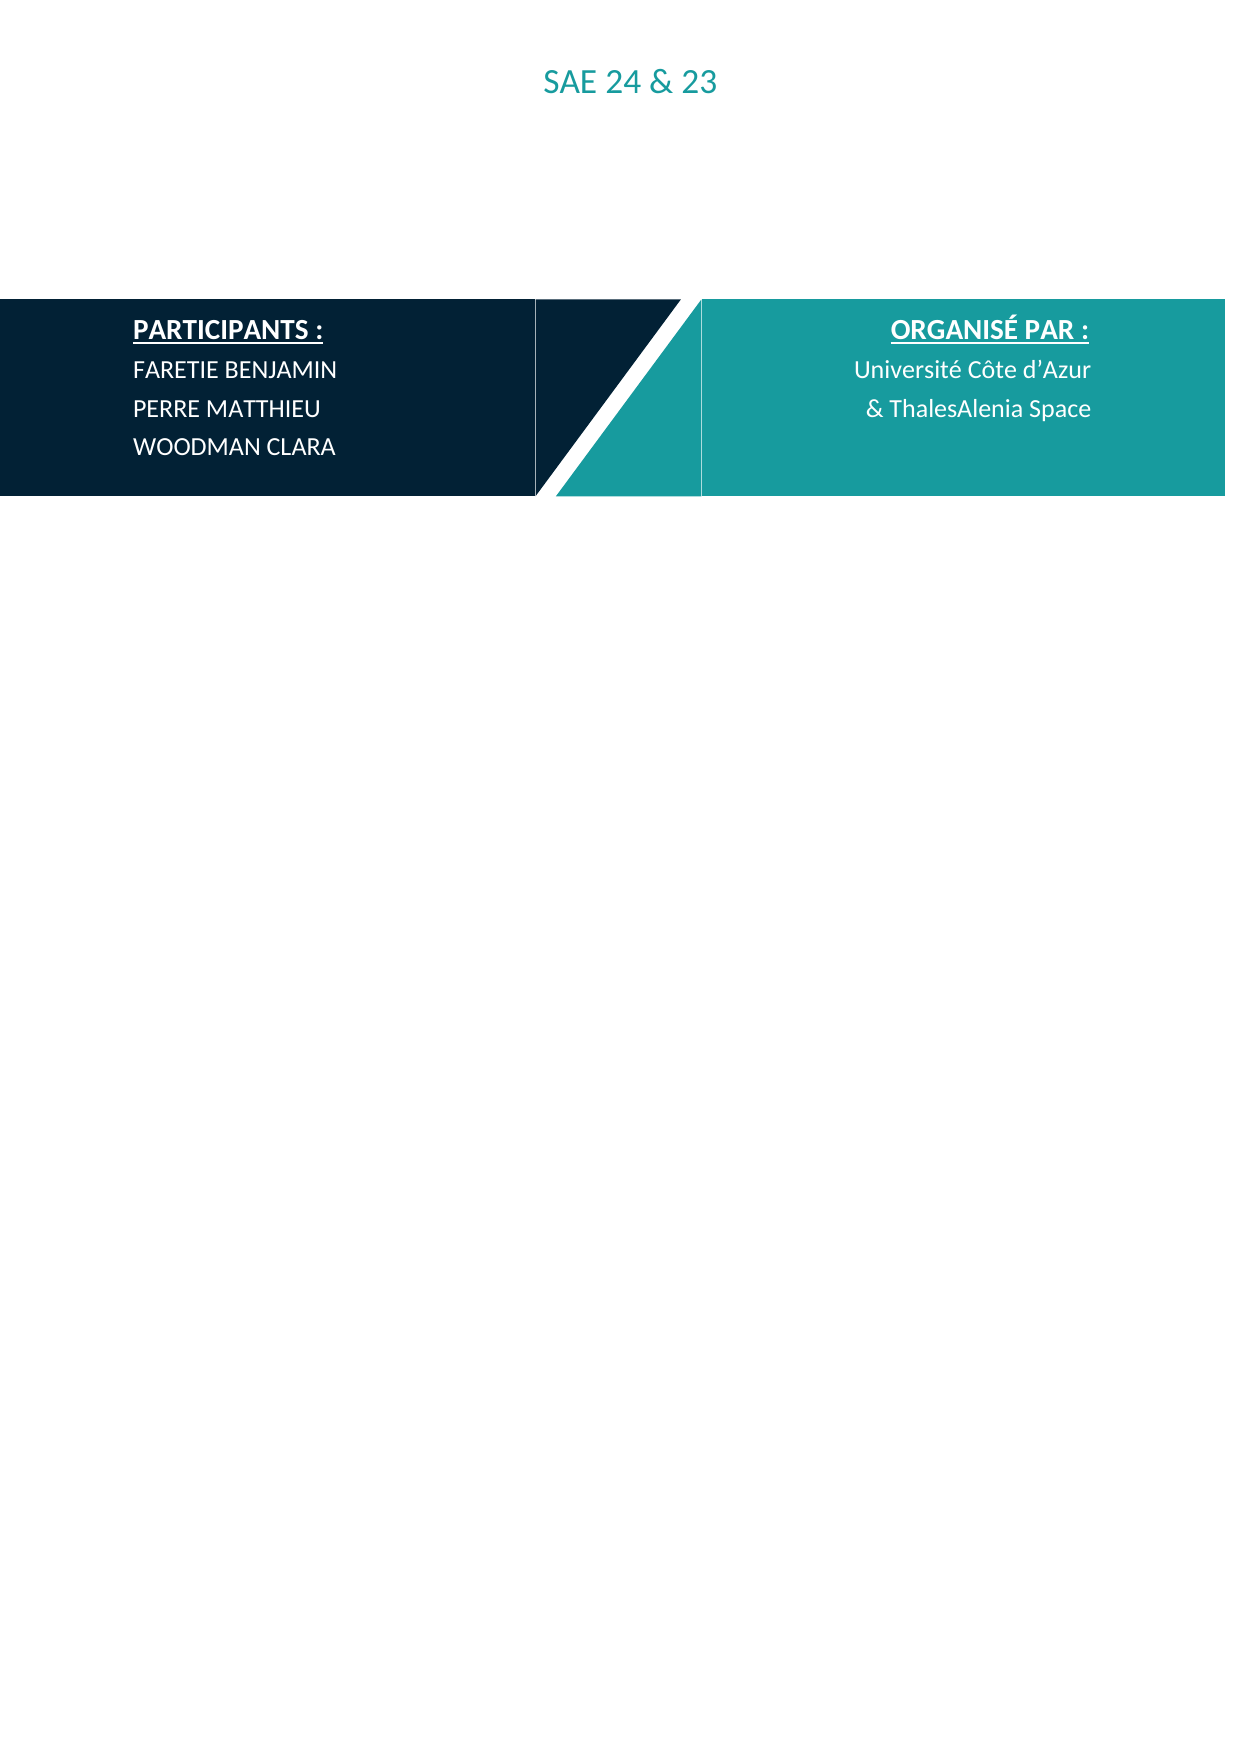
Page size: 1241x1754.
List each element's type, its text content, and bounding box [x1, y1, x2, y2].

text FARETIE BENJAMIN Université Côte d’Azur [58, 354, 1240, 385]
text PERRE MATTHIEU & ThalesAlenia Space [58, 392, 1240, 423]
text SAE 24 & 23 [59, 59, 1201, 102]
text PARTICIPANTS : ORGANISÉ PAR : [59, 311, 1240, 347]
text WOODMAN CLARA [57, 430, 1240, 461]
